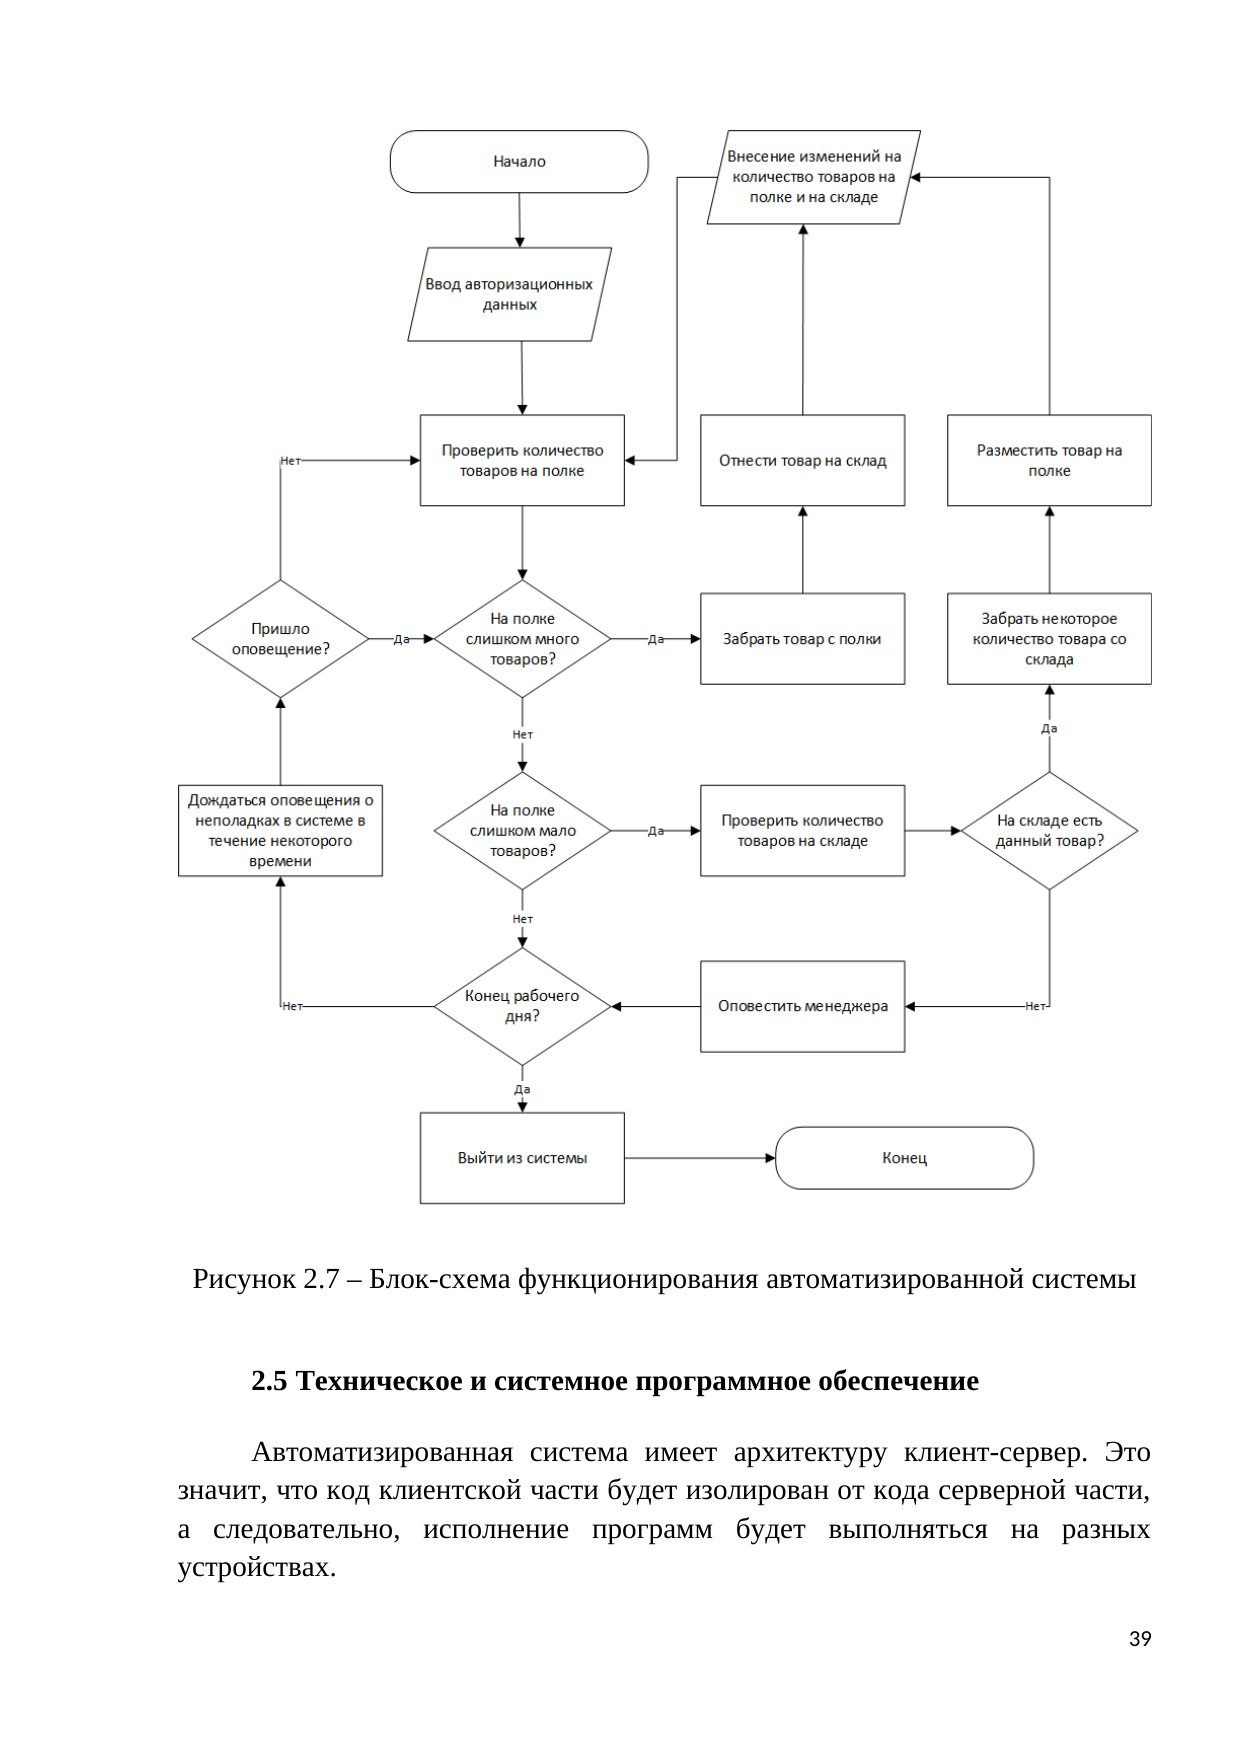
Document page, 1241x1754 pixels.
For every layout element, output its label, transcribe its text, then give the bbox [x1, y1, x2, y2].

text Рисунок 2.7 – Блок-схема функционирования автоматизированной системы [177, 1261, 1152, 1294]
text Автоматизированная система имеет архитектуру клиент-сервер. Это значит, что код клиентской части будет изолирован от кода серверной части, а следовательно, исполнение программ будет выполняться на разных устройствах. [177, 1434, 1152, 1583]
picture [177, 118, 1152, 1219]
subtitle Техническое и системное программное обеспечение [251, 1363, 1152, 1397]
